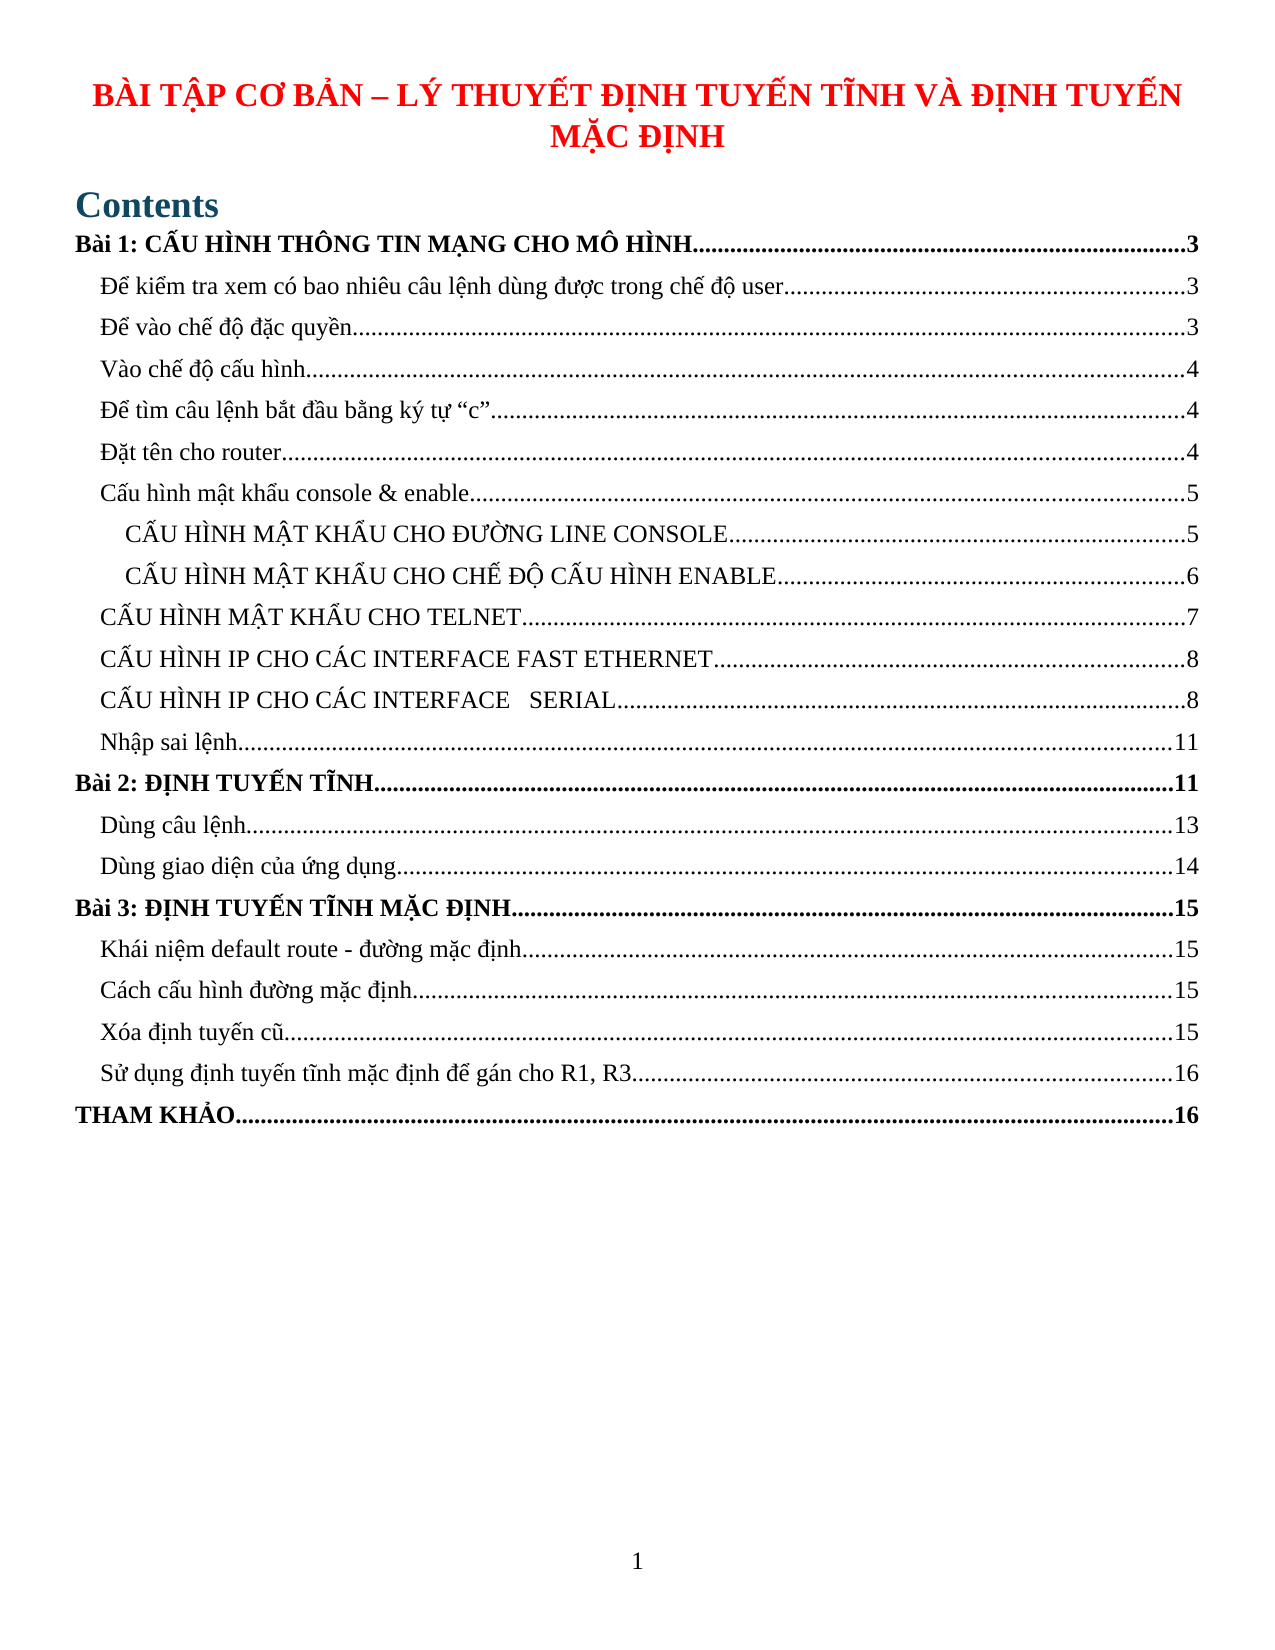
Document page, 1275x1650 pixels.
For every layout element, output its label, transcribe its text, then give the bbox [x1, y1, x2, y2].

text BÀI TẬP CƠ BẢN – LÝ THUYẾT ĐỊNH TUYẾN TĨNH VÀ ĐỊNH TUYẾN [75, 75, 1200, 113]
text MẶC ĐỊNH [75, 116, 1200, 155]
